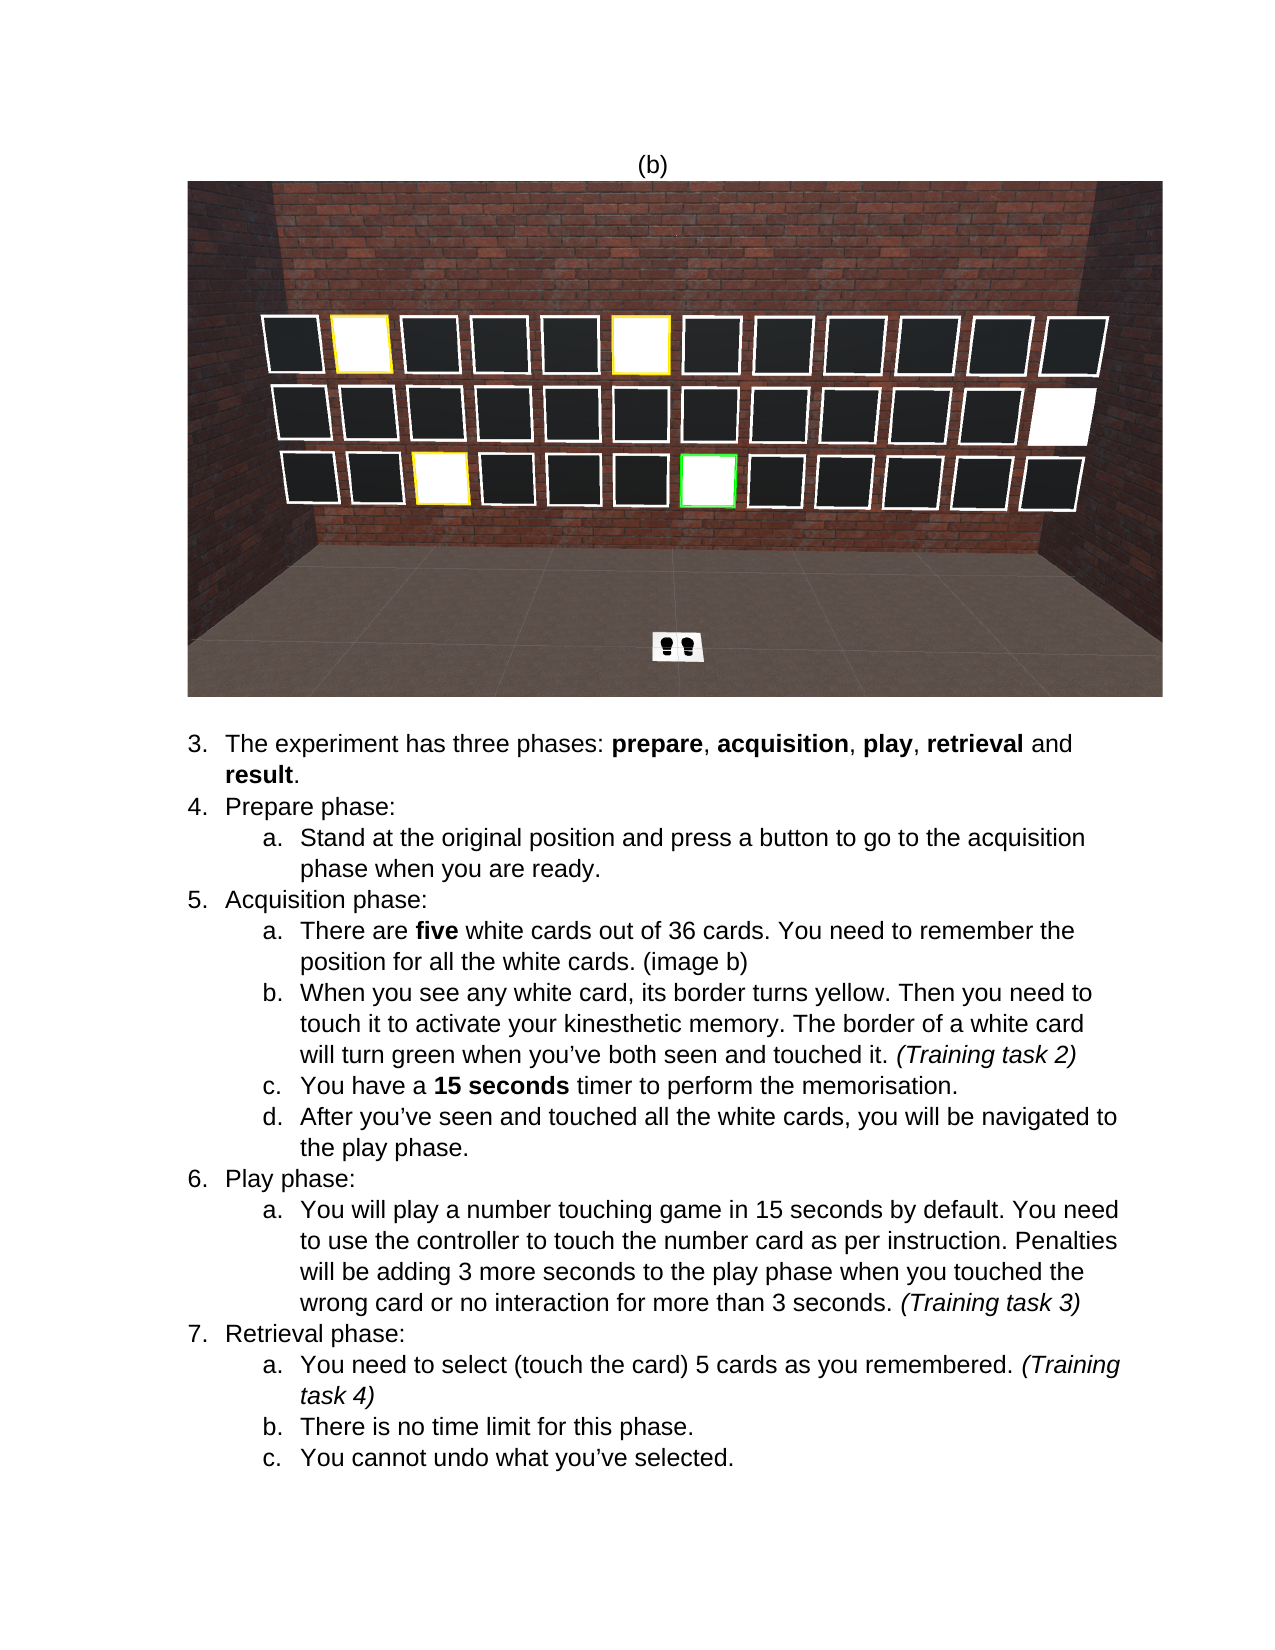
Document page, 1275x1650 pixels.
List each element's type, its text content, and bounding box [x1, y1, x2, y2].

list There are five white cards out of 36 cards. You need to remember the position for all the white cards. (image b) [262, 916, 1125, 976]
list The experiment has three phases: prepare, acquisition, play, retrieval and result. [187, 729, 1125, 789]
list Acquisition phase: [187, 885, 1125, 913]
list You have a 15 seconds timer to perform the memorisation. [262, 1071, 1125, 1100]
list You will play a number touching game in 15 seconds by default. You need to use the controller to touch the number card as per instruction. Penalties will be adding 3 more seconds to the play phase when you touched the wrong card or no interaction for more than 3 seconds. (Training task 3) [262, 1195, 1125, 1317]
list Retrieval phase: [187, 1319, 1125, 1348]
picture [187, 181, 1163, 697]
list You cannot undo what you’ve selected. [262, 1443, 1125, 1472]
list After you’ve seen and touched all the white cards, you will be navigated to the play phase. [262, 1102, 1125, 1162]
list Prepare phase: [187, 792, 1125, 820]
list Stand at the original position and press a button to go to the acquisition phase when you are ready. [262, 823, 1125, 882]
list There is no time limit for this phase. [262, 1412, 1125, 1441]
list Play phase: [187, 1164, 1125, 1193]
list When you see any white card, its border turns yellow. Then you need to touch it to activate your kinesthetic memory. The border of a white card will turn green when you’ve both seen and touched it. (Training task 2) [262, 978, 1125, 1069]
list You need to select (touch the card) 5 cards as you remembered. (Training task 4) [262, 1350, 1125, 1410]
